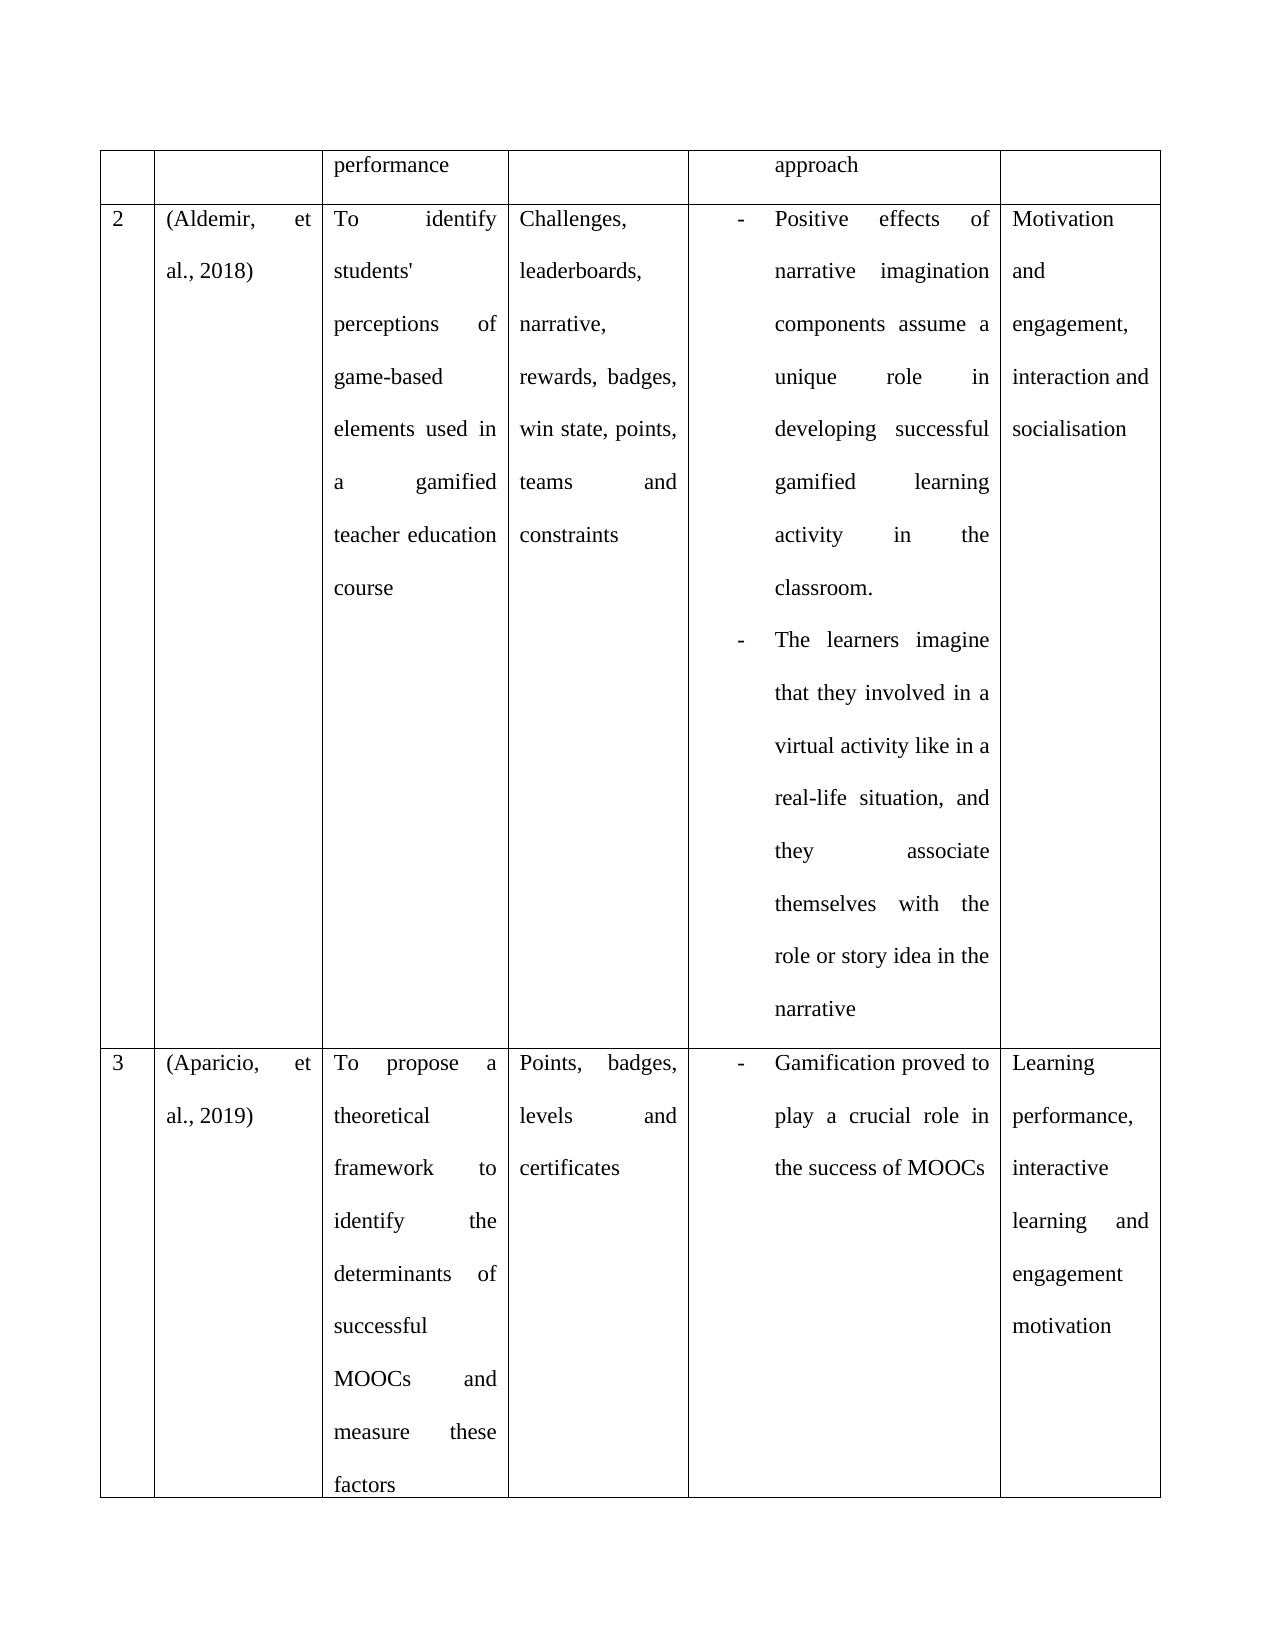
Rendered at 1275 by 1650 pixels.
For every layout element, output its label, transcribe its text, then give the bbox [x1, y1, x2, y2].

table_cell Motivation and engagement, interaction and socialisation [1001, 205, 1160, 1048]
table_cell 1 [101, 151, 154, 204]
table_cell To identify students' perceptions of game-based elements used in a gamified teacher education course [323, 205, 508, 1048]
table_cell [689, 151, 1000, 204]
table_cell 2 [101, 205, 154, 1048]
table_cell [1001, 151, 1160, 204]
table_cell [155, 1049, 322, 1497]
table_cell [155, 151, 322, 204]
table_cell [689, 1049, 1000, 1497]
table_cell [323, 151, 508, 204]
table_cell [1001, 1049, 1160, 1497]
table_cell Challenges, leaderboards, narrative, rewards, badges, win state, points, teams and constraints [509, 205, 688, 1048]
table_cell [509, 1049, 688, 1497]
table_cell [155, 205, 322, 1048]
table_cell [509, 151, 688, 204]
table_cell 3 [101, 1049, 154, 1497]
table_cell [323, 1049, 508, 1497]
table_cell Positive effects of narrative imagination components assume a unique role in developing successful gamified learning activity in the classroom. The learners imagine that they involved in a virtual activity like in a real-life situation, and they associate themselves with the role or story idea in the narrative [689, 205, 1000, 1048]
